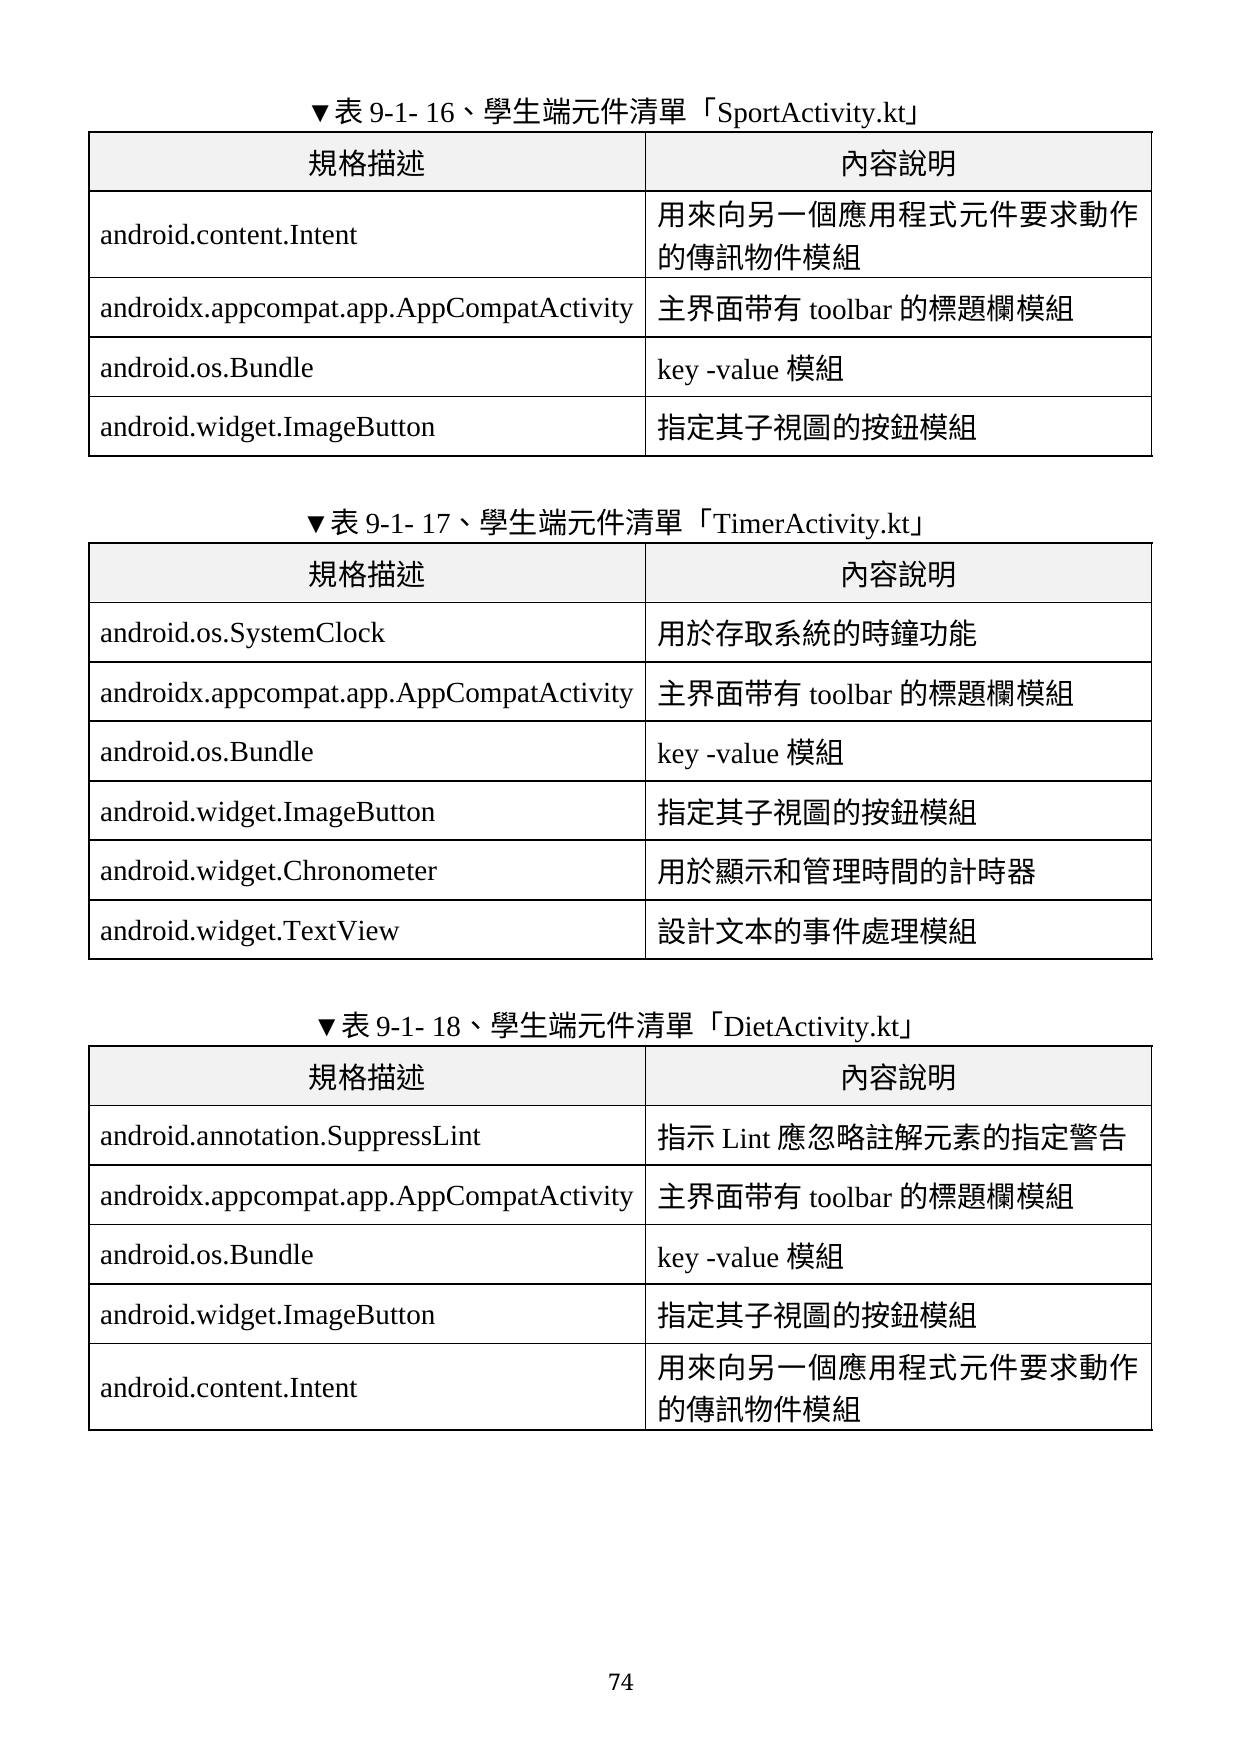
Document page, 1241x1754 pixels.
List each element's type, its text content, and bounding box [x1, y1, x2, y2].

table_cell android.widget.TextView [90, 901, 645, 958]
table_cell android.os.SystemClock [90, 603, 645, 661]
text ▼表9-1- 17、學生端元件清單「TimerActivity.kt」 [89, 500, 1152, 542]
table_cell android.widget.ImageButton [90, 1285, 645, 1343]
table_cell key -value 模組 [646, 338, 1151, 396]
text ▼表9-1- 16、學生端元件清單「SportActivity.kt」 [89, 89, 1152, 131]
table_cell key -value 模組 [646, 1225, 1151, 1283]
table_cell 設計文本的事件處理模組 [646, 901, 1151, 958]
table_cell android.content.Intent [90, 192, 645, 277]
table_cell android.os.Bundle [90, 722, 645, 780]
table_cell 指定其子視圖的按鈕模組 [646, 1285, 1151, 1343]
table_cell android.os.Bundle [90, 338, 645, 396]
table_cell android.content.Intent [90, 1344, 645, 1429]
table_header 內容說明 [646, 1047, 1151, 1105]
text ▼表9-1- 18、學生端元件清單「DietActivity.kt」 [89, 1003, 1152, 1045]
table_cell 用來向另一個應用程式元件要求動作的傳訊物件模組 [646, 1344, 1151, 1429]
table_cell androidx.appcompat.app.AppCompatActivity [90, 278, 645, 336]
table_cell 主界面带有 toolbar 的標題欄模組 [646, 278, 1151, 336]
table_header 內容說明 [646, 544, 1151, 601]
table_cell android.widget.ImageButton [90, 782, 645, 839]
table_cell key -value 模組 [646, 722, 1151, 780]
table_cell android.annotation.SuppressLint [90, 1106, 645, 1164]
table_cell 主界面带有 toolbar 的標題欄模組 [646, 663, 1151, 720]
table_cell 用於存取系統的時鐘功能 [646, 603, 1151, 661]
table_cell androidx.appcompat.app.AppCompatActivity [90, 1166, 645, 1224]
table_cell 指示 Lint 應忽略註解元素的指定警告 [646, 1106, 1151, 1164]
table_header 規格描述 [90, 1047, 645, 1105]
table_cell 主界面带有 toolbar 的標題欄模組 [646, 1166, 1151, 1224]
table_cell 用來向另一個應用程式元件要求動作的傳訊物件模組 [646, 192, 1151, 277]
table_cell android.os.Bundle [90, 1225, 645, 1283]
table_header 規格描述 [90, 544, 645, 601]
table_header 規格描述 [90, 133, 645, 190]
table_cell android.widget.ImageButton [90, 397, 645, 455]
table_cell 指定其子視圖的按鈕模組 [646, 782, 1151, 839]
table_cell android.widget.Chronometer [90, 841, 645, 899]
table_cell androidx.appcompat.app.AppCompatActivity [90, 663, 645, 720]
table_cell 指定其子視圖的按鈕模組 [646, 397, 1151, 455]
table_cell 用於顯示和管理時間的計時器 [646, 841, 1151, 899]
table_header 內容說明 [646, 133, 1151, 190]
